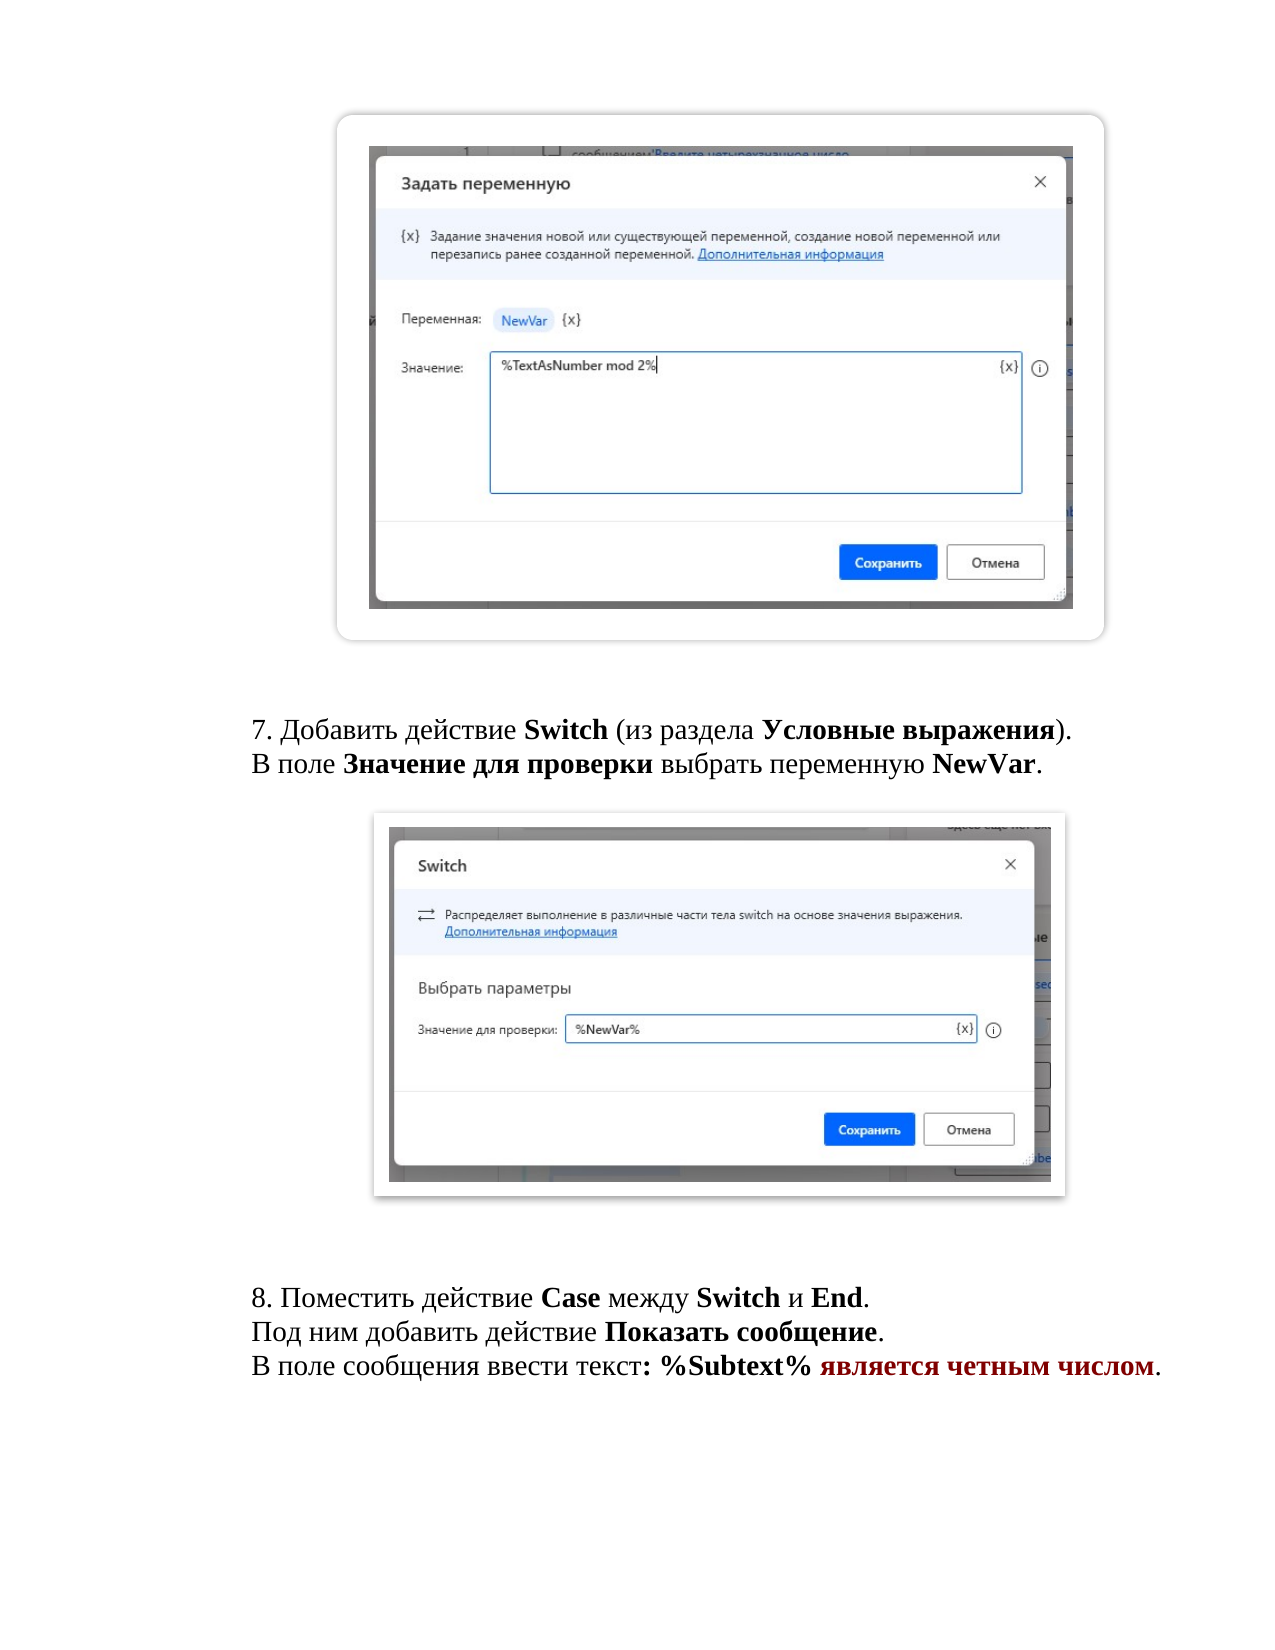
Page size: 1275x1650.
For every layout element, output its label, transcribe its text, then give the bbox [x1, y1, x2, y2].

text В поле Значение для проверки выбрать переменную NewVar. [177, 746, 1186, 779]
text В поле сообщения ввести текст: %Subtext% является четным числом. [177, 1348, 1186, 1381]
text Под ним добавить действие Показать сообщение. [177, 1314, 1186, 1348]
picture [389, 827, 1051, 1182]
text 7. Добавить действие Switch (из раздела Условные выражения). [177, 712, 1186, 746]
picture [369, 146, 1073, 609]
text 8. Поместить действие Case между Switch и End. [177, 1281, 1186, 1314]
